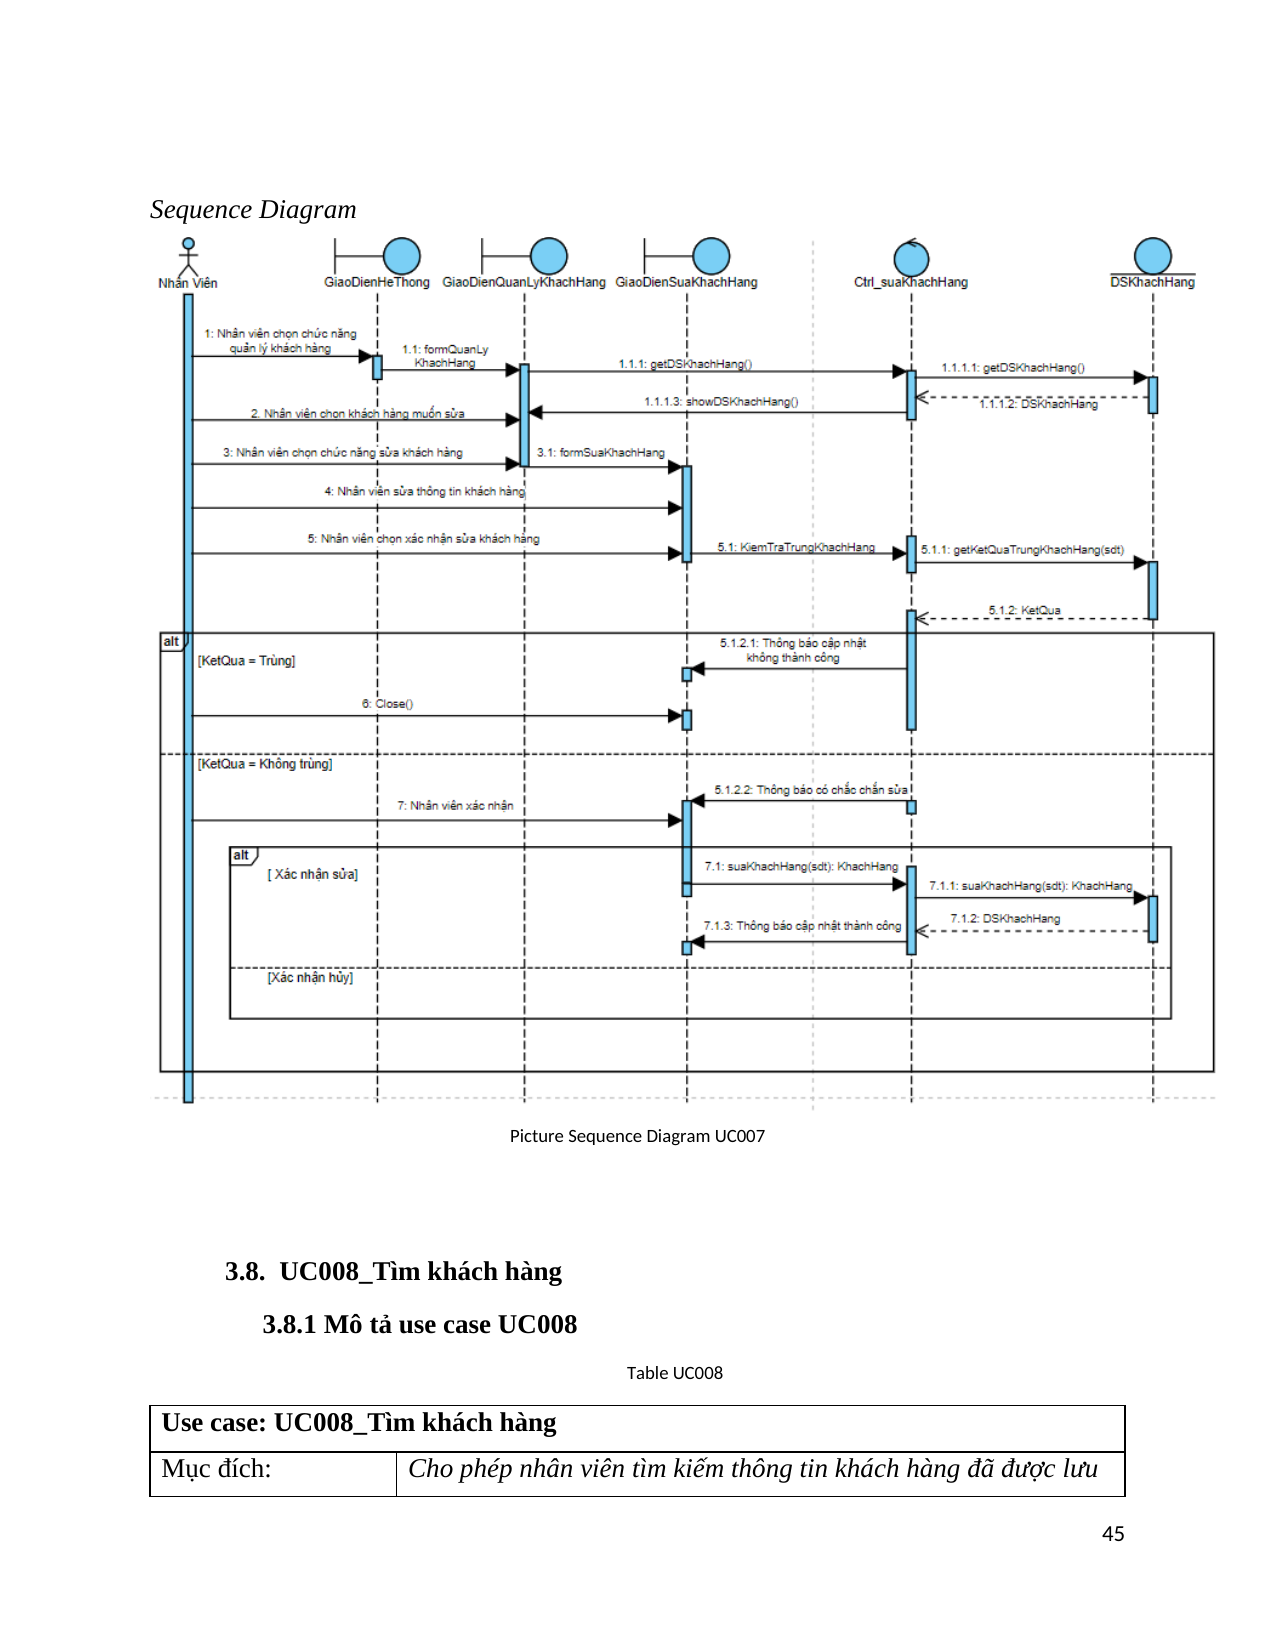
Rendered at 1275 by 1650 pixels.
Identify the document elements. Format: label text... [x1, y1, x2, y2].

table_cell Mục đích: [151, 1453, 396, 1496]
table_cell Cho phép nhân viên tìm kiếm thông tin khách hàng đã được lưu [397, 1453, 1124, 1496]
text Table UC008 [225, 1361, 1125, 1384]
text Picture Sequence Diagram UC007 [150, 1124, 1125, 1147]
table_header Use case: UC008_Tìm khách hàng [151, 1406, 1124, 1451]
text Sequence Diagram [150, 194, 1125, 225]
text Mô tả use case UC008 [262, 1308, 1125, 1339]
text UC008_Tìm khách hàng [225, 1255, 1125, 1286]
picture [150, 237, 1219, 1112]
